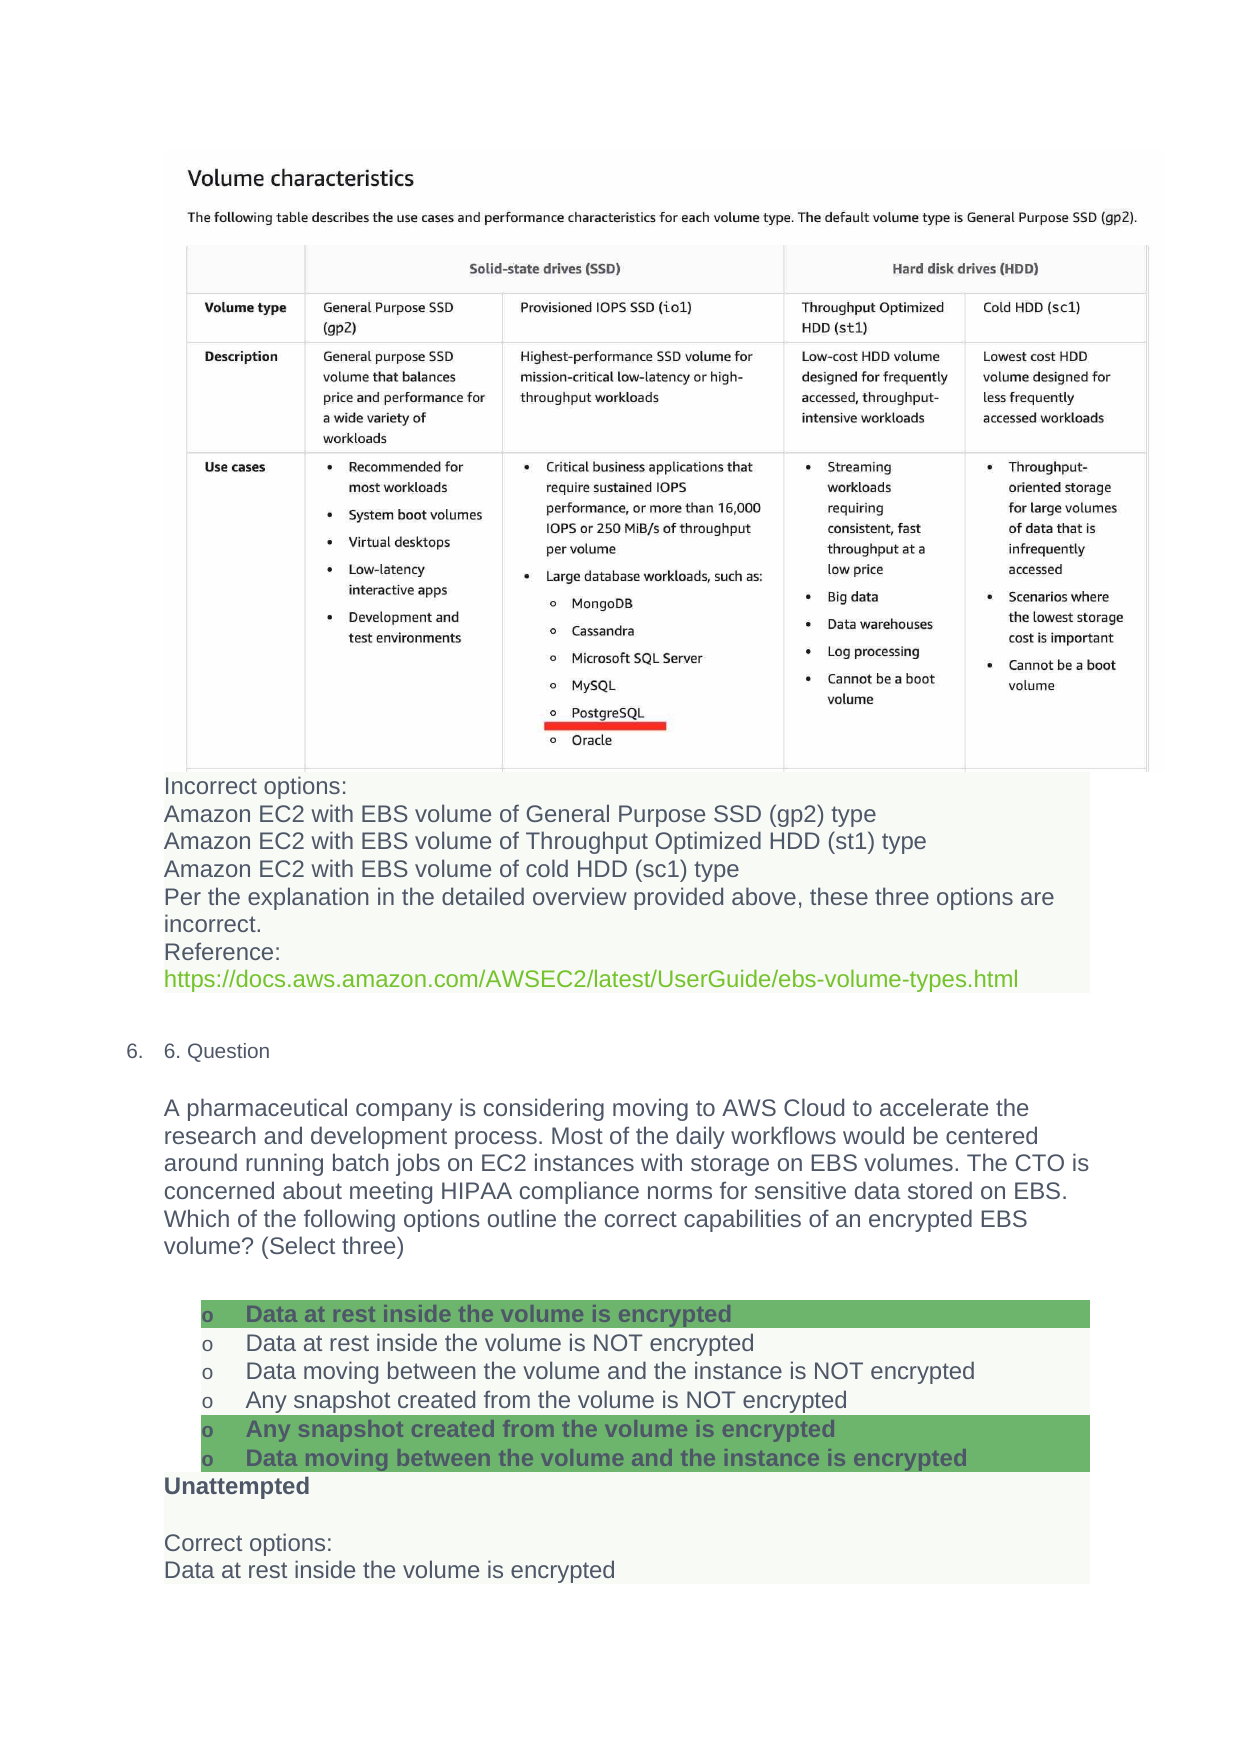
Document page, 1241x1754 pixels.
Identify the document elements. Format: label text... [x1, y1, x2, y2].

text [164, 1529, 1090, 1584]
text Incorrect options: Amazon EC2 with EBS volume of General Purpose SSD (gp2) type Amazon EC2 with EBS volume of Throughput Optimized HDD (st1) type Amazon EC2 with EBS volume of cold HDD (sc1) type Per the explanation in the detailed overview provided above, these three options are incorrect. Reference: https://docs.aws.amazon.com/AWSEC2/latest/UserGuide/ebs-volume-types.html [164, 772, 1090, 993]
list Data moving between the volume and the instance is NOT encrypted [201, 1357, 1090, 1386]
picture [163, 150, 1166, 772]
list Data moving between the volume and the instance is encrypted [201, 1443, 1090, 1472]
list Any snapshot created from the volume is NOT encrypted [201, 1386, 1090, 1415]
text A pharmaceutical company is considering moving to AWS Cloud to accelerate the research and development process. Most of the daily workflows would be centered around running batch jobs on EC2 instances with storage on EBS volumes. The CTO is concerned about meeting HIPAA compliance norms for sensitive data stored on EBS. Which of the following options outline the correct capabilities of an encrypted EBS volume? (Select three) [164, 1094, 1090, 1260]
list Any snapshot created from the volume is encrypted [201, 1415, 1090, 1443]
list Data at rest inside the volume is encrypted [201, 1300, 1090, 1328]
list Data at rest inside the volume is NOT encrypted [201, 1328, 1090, 1357]
list Unattempted [164, 1472, 1090, 1529]
subtitle 6. Question [126, 1033, 1090, 1063]
